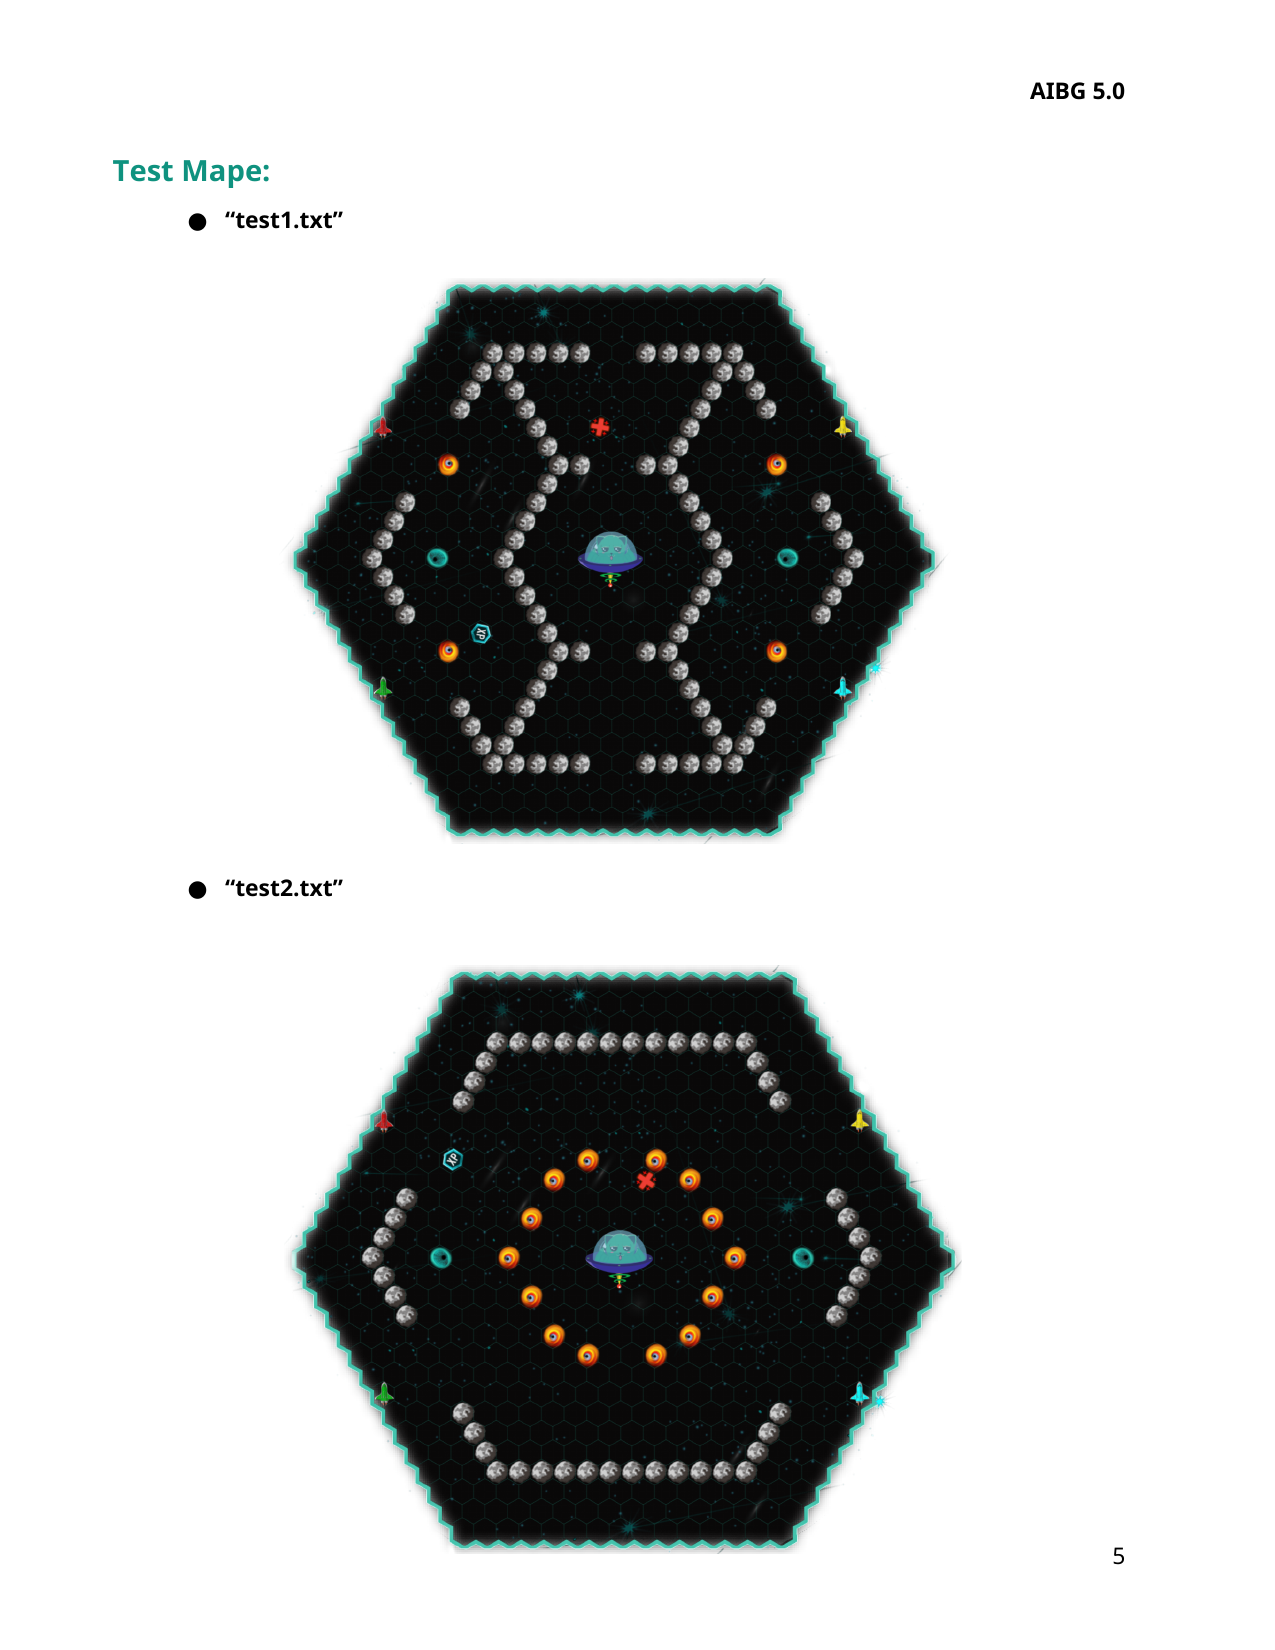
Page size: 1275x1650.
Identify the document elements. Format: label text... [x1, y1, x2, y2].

list “test1.txt” [187, 204, 1125, 235]
subtitle Test Mape: [112, 150, 1125, 190]
picture [284, 965, 962, 1554]
picture [268, 278, 978, 844]
